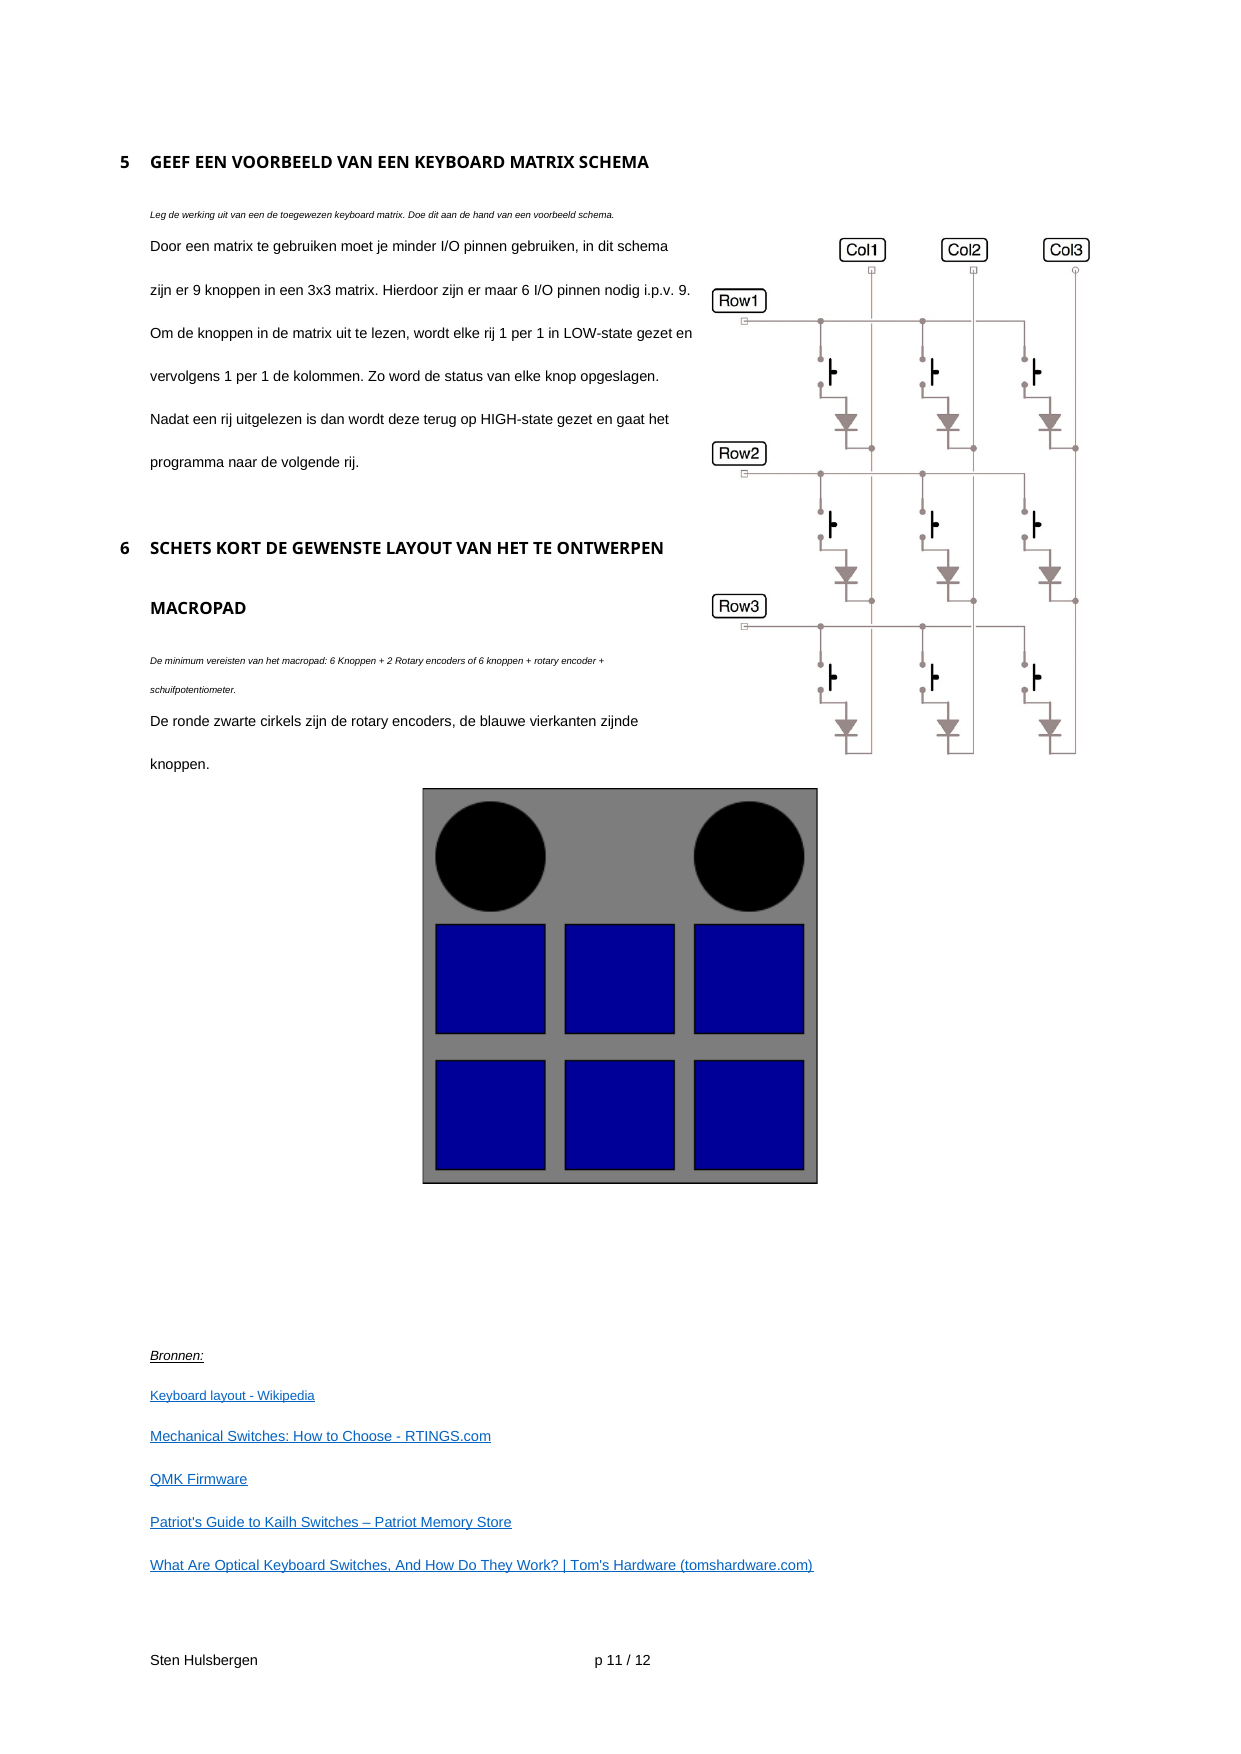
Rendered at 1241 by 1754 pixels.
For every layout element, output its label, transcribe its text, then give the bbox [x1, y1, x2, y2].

text De ronde zwarte cirkels zijn de rotary encoders, de blauwe vierkanten zijnde knoppen. [150, 713, 1090, 785]
subtitle GEEF EEN VOORBEELD VAN EEN KEYBOARD MATRIX SCHEMA [129, 150, 1090, 190]
text What Are Optical Keyboard Switches, And How Do They Work? | Tom's Hardware (tomshardware.com) [150, 1557, 1090, 1586]
text QMK Firmware [150, 1471, 1090, 1499]
text Leg de werking uit van een de toegewezen keyboard matrix. Doe dit aan de hand van een voorbeeld schema. [150, 209, 1090, 229]
picture [711, 236, 1091, 755]
text De minimum vereisten van het macropad: 6 Knoppen + 2 Rotary encoders of 6 knoppen + rotary encoder + schuifpotentiometer. [150, 656, 711, 703]
text Keyboard layout - Wikipedia [150, 1388, 1090, 1414]
text Mechanical Switches: How to Choose - RTINGS.com [150, 1427, 1090, 1456]
text Patriot's Guide to Kailh Switches – Patriot Memory Store [150, 1514, 1090, 1542]
text Door een matrix te gebruiken moet je minder I/O pinnen gebruiken, in dit schema zijn er 9 knoppen in een 3x3 matrix. Hierdoor zijn er maar 6 I/O pinnen nodig i.p.v. 9. Om de knoppen in de matrix uit te lezen, wordt elke rij 1 per 1 in LOW-state gezet en vervolgens 1 per 1 de kolommen. Zo word de status van elke knop opgeslagen. Nadat een rij uitgelezen is dan wordt deze terug op HIGH-state gezet en gaat het programma naar de volgende rij. [150, 238, 711, 483]
subtitle SCHETS KORT DE GEWENSTE LAYOUT VAN HET TE ONTWERPEN MACROPAD [129, 537, 711, 636]
picture [422, 788, 818, 1184]
text Bronnen: [150, 1348, 1090, 1375]
